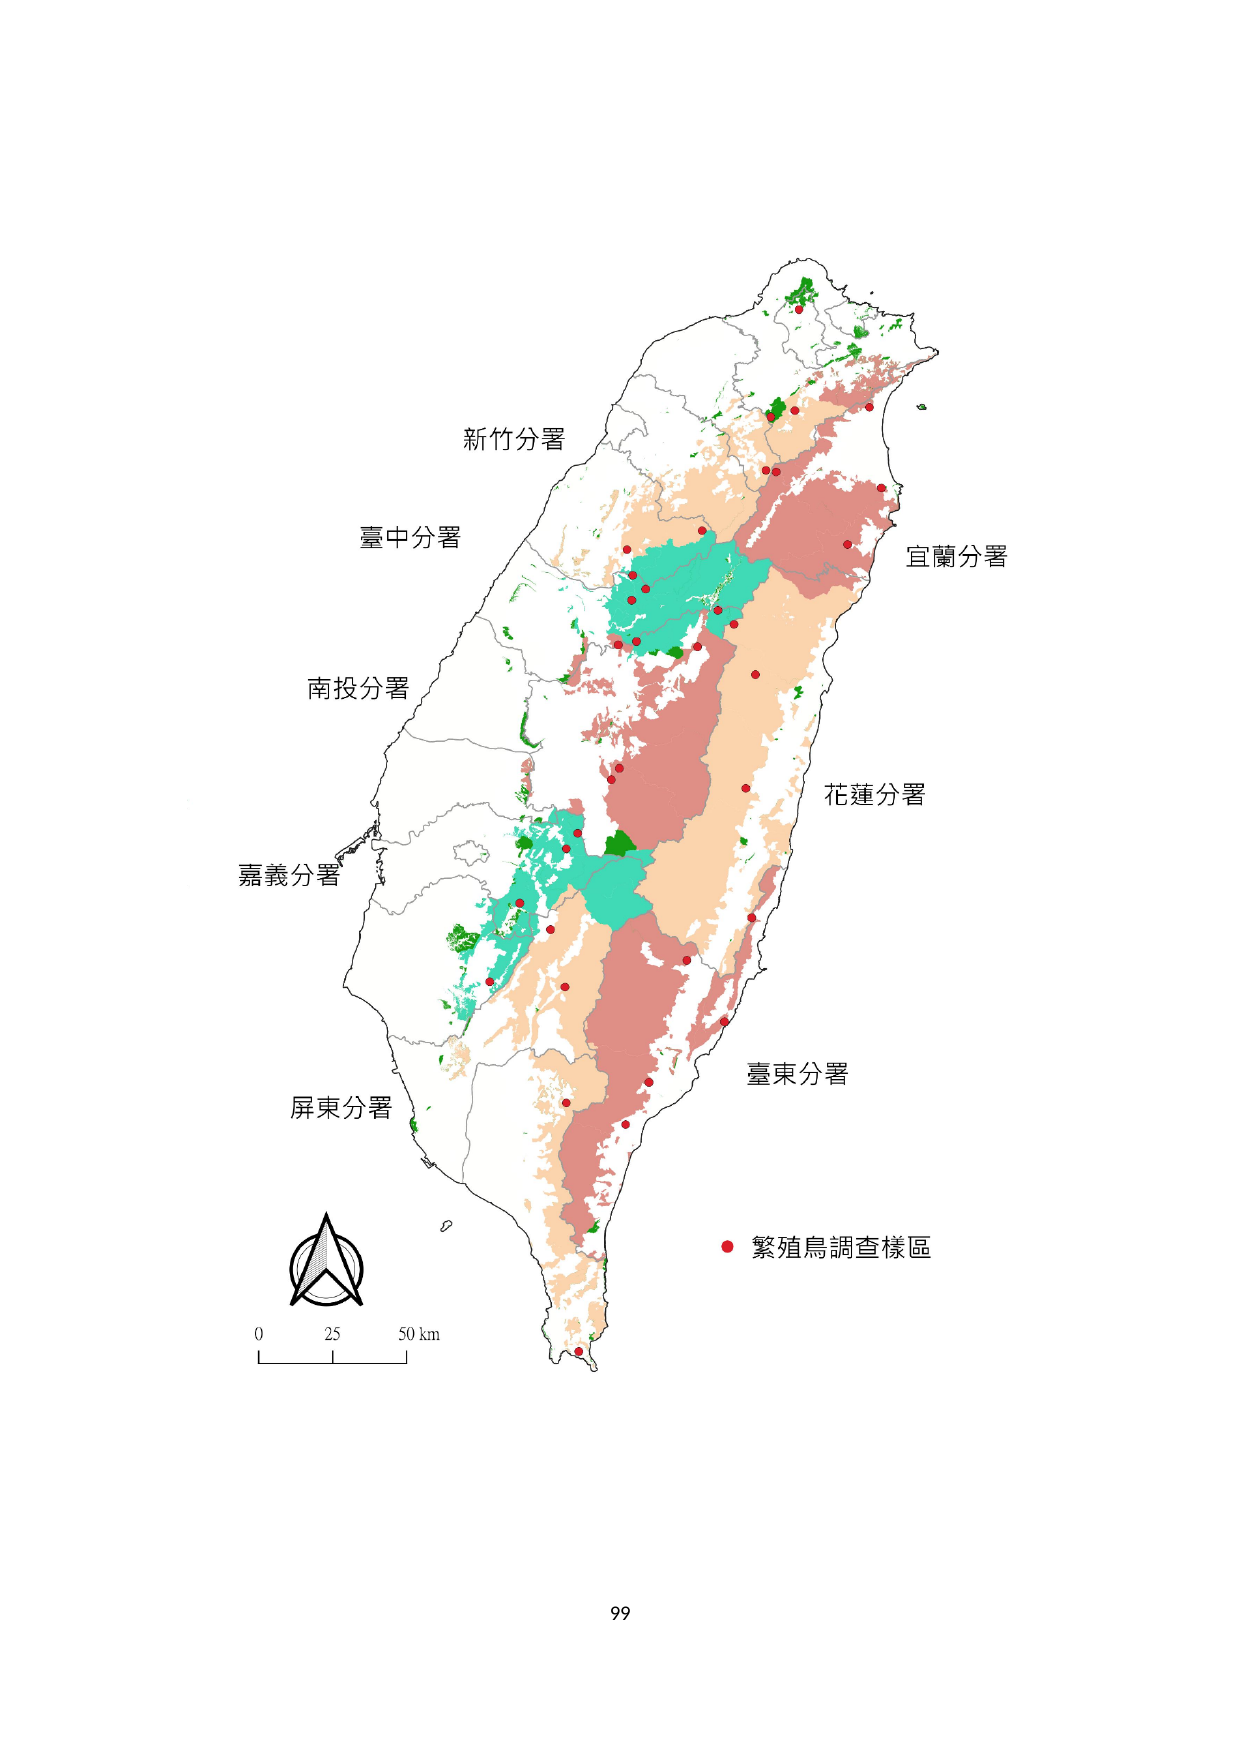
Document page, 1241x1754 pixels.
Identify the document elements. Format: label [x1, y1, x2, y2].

picture [187, 207, 1053, 1430]
